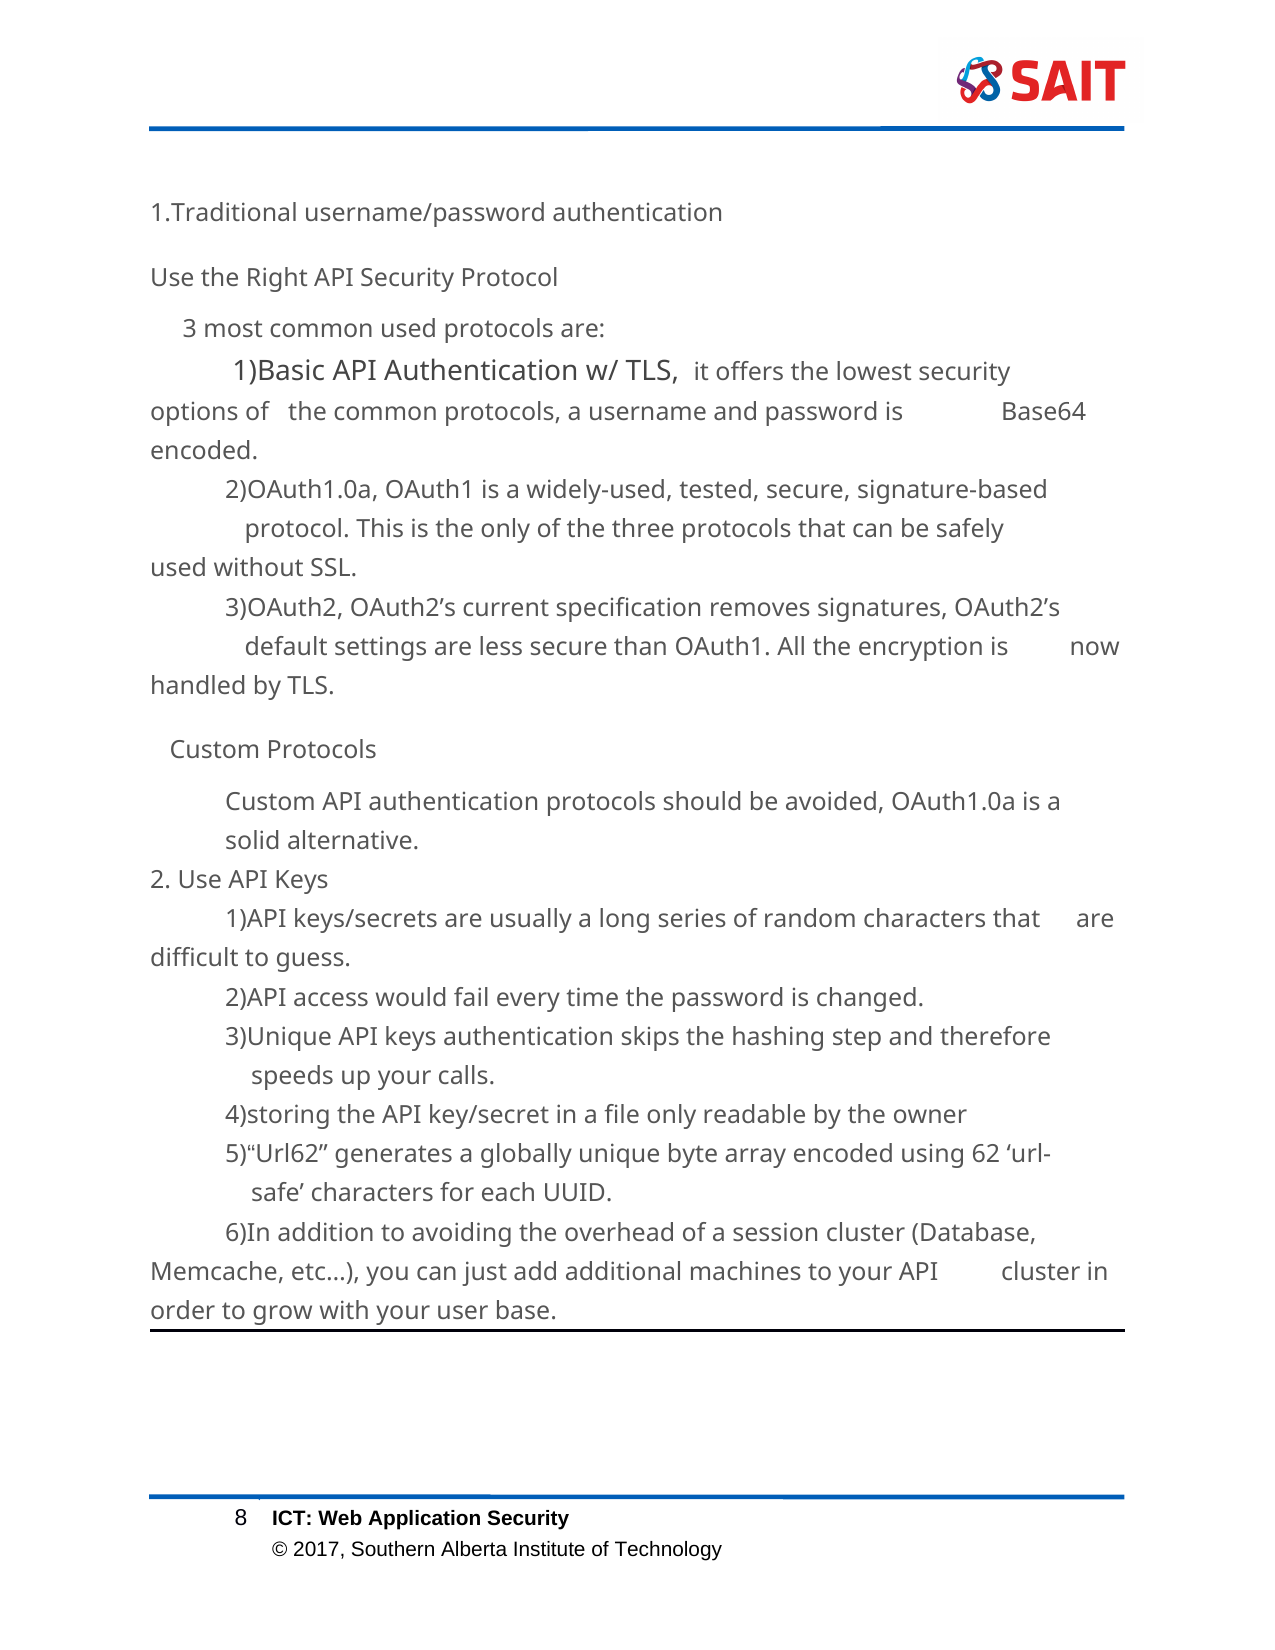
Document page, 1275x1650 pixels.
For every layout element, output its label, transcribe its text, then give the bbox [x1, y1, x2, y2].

picture [937, 37, 1145, 123]
text 6)In addition to avoiding the overhead of a session cluster (Database, Memcache, etc…), you can just add additional machines to your API cluster in order to grow with your user base. [150, 1214, 1125, 1329]
text Custom API authentication protocols should be avoided, OAuth1.0a is a solid alternative. [150, 783, 1125, 857]
subtitle Use the Right API Security Protocol [150, 259, 1125, 293]
text 2)API access would fail every time the password is changed. [150, 979, 1125, 1013]
text 4)storing the API key/secret in a file only readable by the owner [150, 1097, 1125, 1131]
text 3 most common used protocols are: [150, 311, 1125, 345]
subtitle 1.Traditional username/password authentication [150, 195, 1125, 229]
text 1)Basic API Authentication w/ TLS, it offers the lowest security options of the common protocols, a username and password is Base64 encoded. [150, 350, 1125, 467]
text 3)Unique API keys authentication skips the hashing step and therefore speeds up your calls. [150, 1018, 1125, 1092]
text 2. Use API Keys [150, 862, 1125, 896]
text 1)API keys/secrets are usually a long series of random characters that are difficult to guess. [150, 901, 1125, 974]
subtitle Custom Protocols [150, 732, 1125, 766]
text 5)“Url62” generates a globally unique byte array encoded using 62 ‘url- safe’ characters for each UUID. [150, 1136, 1125, 1209]
text 3)OAuth2, OAuth2’s current specification removes signatures, OAuth2’s default settings are less secure than OAuth1. All the encryption is now handled by TLS. [150, 589, 1125, 702]
text 2)OAuth1.0a, OAuth1 is a widely-used, tested, secure, signature-based protocol. This is the only of the three protocols that can be safely used without SSL. [150, 472, 1125, 584]
